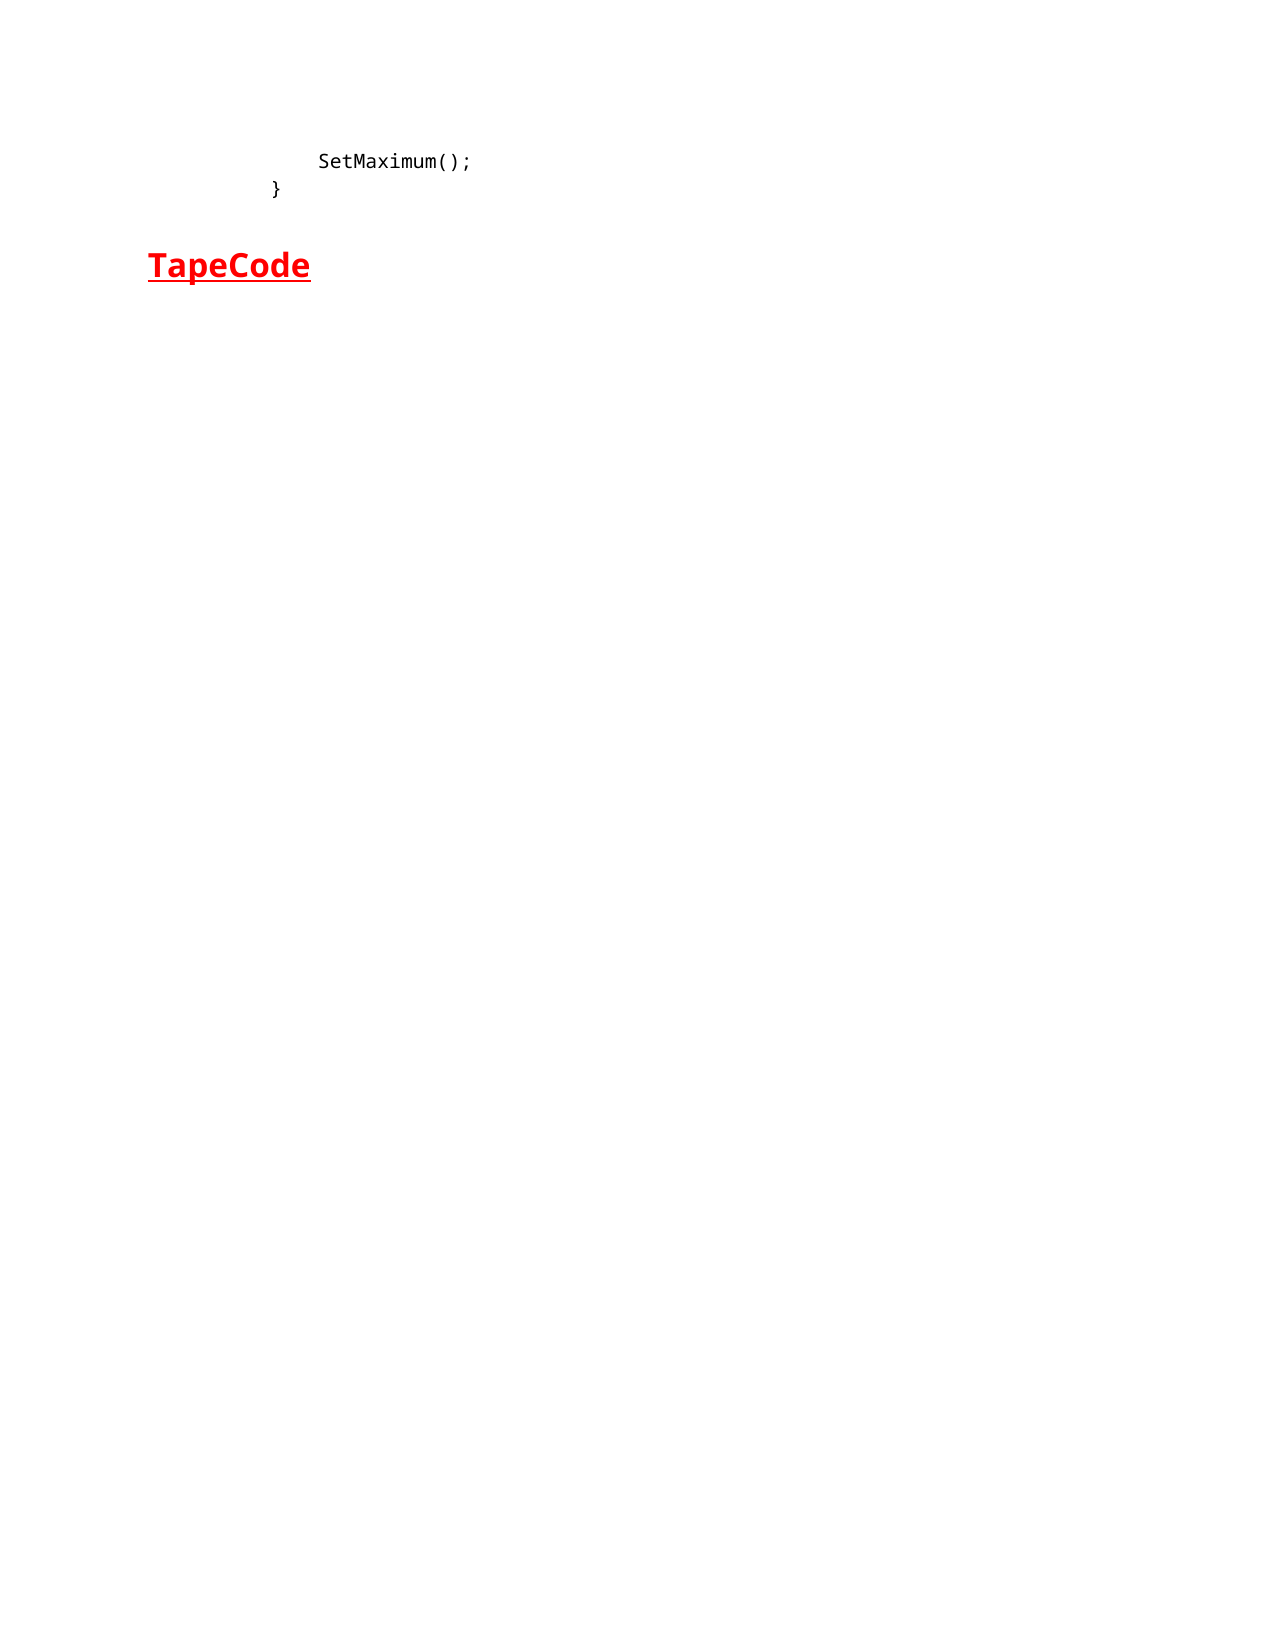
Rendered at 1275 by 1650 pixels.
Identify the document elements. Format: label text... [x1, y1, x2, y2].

subtitle TapeCode [148, 242, 1127, 287]
text SetMaximum(); [148, 148, 1127, 174]
text } [148, 174, 1127, 202]
